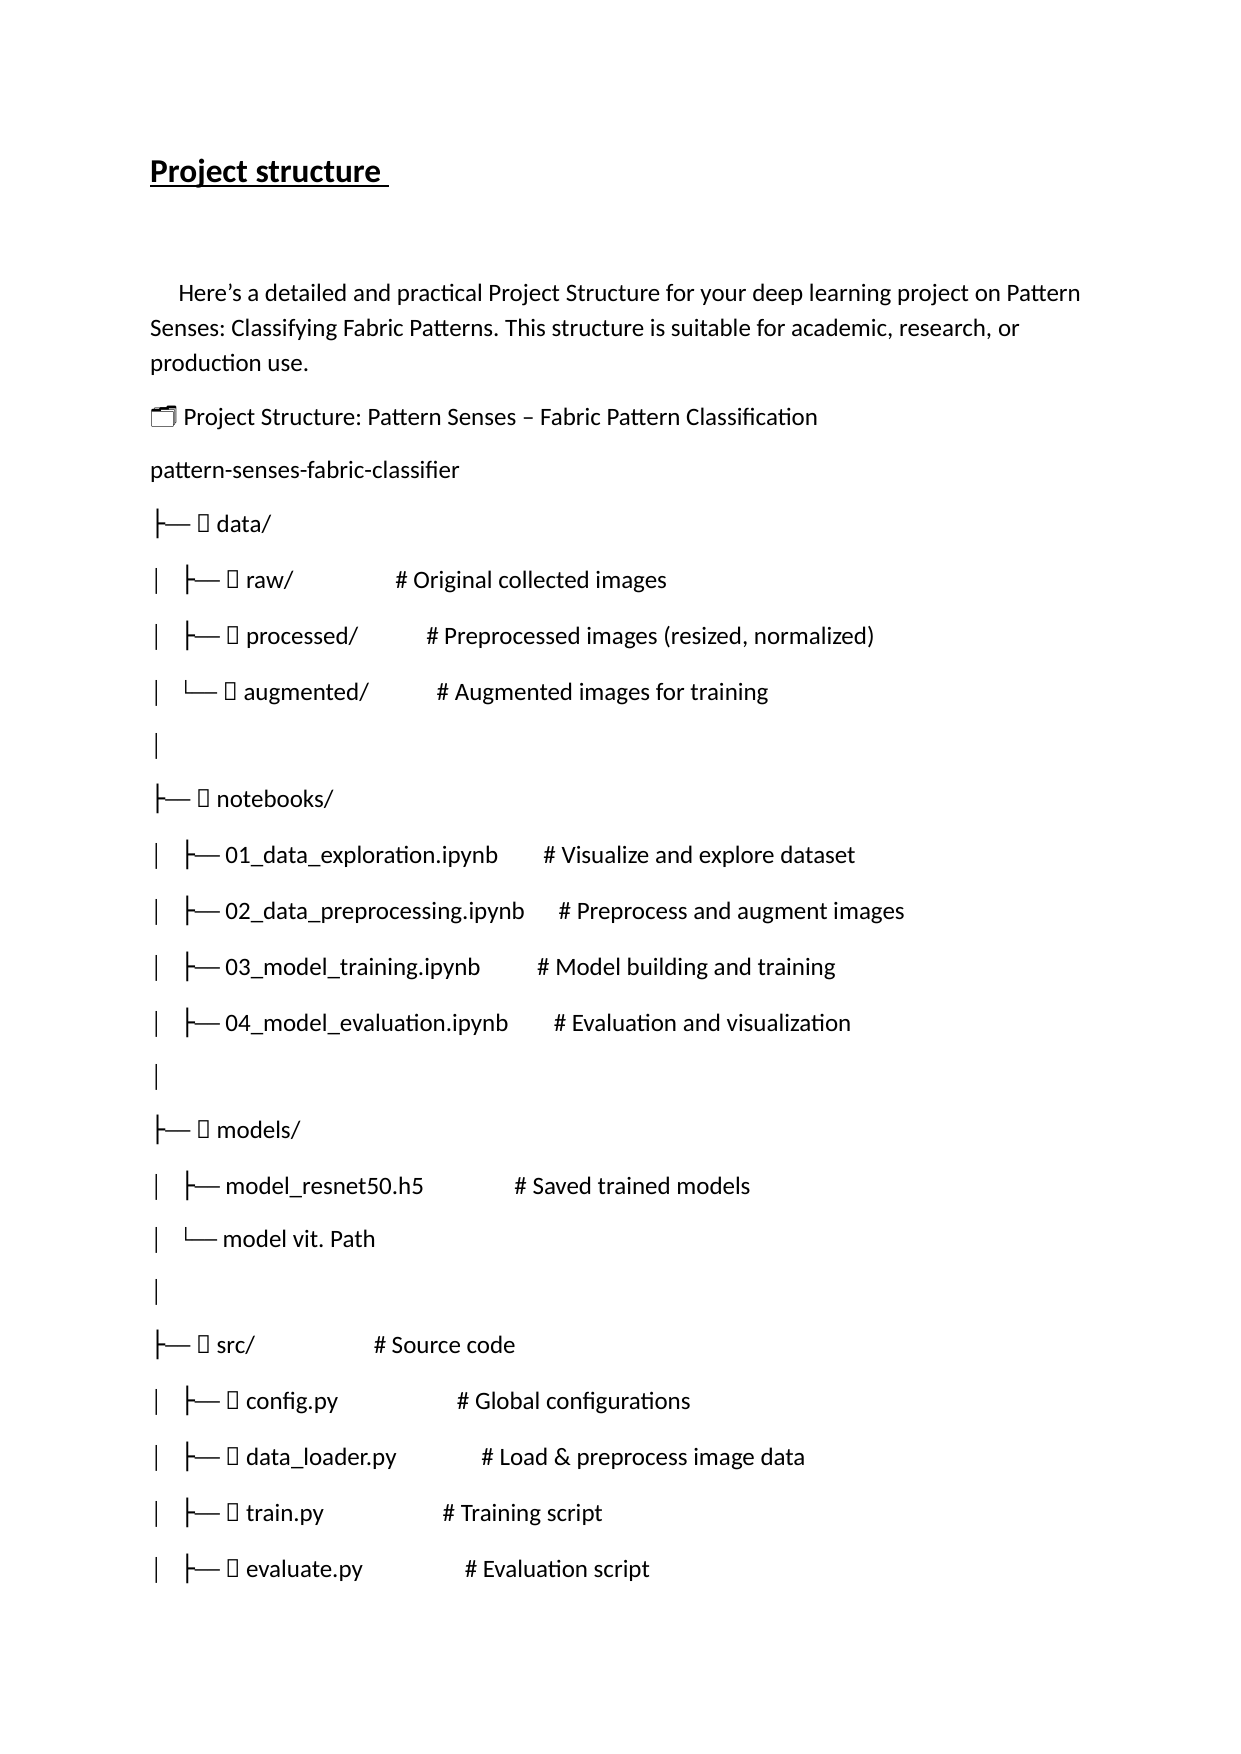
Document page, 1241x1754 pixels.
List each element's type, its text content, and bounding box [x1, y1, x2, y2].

text │ ├── 📄 train.py # Training script [150, 1494, 1090, 1528]
text │ ├── 📄 config.py # Global configurations [150, 1383, 1090, 1417]
text │ ├── 📁 processed/ # Preprocessed images (resized, normalized) [150, 618, 1090, 652]
text ├── 📁 notebooks/ [150, 781, 1090, 815]
text │ ├── 📁 raw/ # Original collected images [150, 562, 1090, 596]
text 🗂️ Project Structure: Pattern Senses – Fabric Pattern Classification [150, 398, 1090, 433]
text │ ├── 02_data_preprocessing.ipynb # Preprocess and augment images [150, 893, 1090, 927]
text │ [150, 1275, 1090, 1306]
text │ ├── 📄 data_loader.py # Load & preprocess image data [150, 1438, 1090, 1473]
text ├── 📁 models/ [150, 1112, 1090, 1146]
text Here’s a detailed and practical Project Structure for your deep learning project on Pattern Senses: Classifying Fabric Patterns. This structure is suitable for academic, research, or production use. [150, 277, 1090, 377]
text │ ├── 04_model_evaluation.ipynb # Evaluation and visualization [150, 1004, 1090, 1038]
text Project structure [150, 150, 1090, 191]
text │ [150, 729, 1090, 760]
text │ ├── model_resnet50.h5 # Saved trained models [150, 1168, 1090, 1202]
text │ ├── 📄 evaluate.py # Evaluation script [150, 1550, 1090, 1584]
text ├── 📁 data/ [150, 506, 1090, 540]
text │ └── 📁 augmented/ # Augmented images for training [150, 673, 1090, 708]
text │ └── model vit. Path [150, 1223, 1090, 1254]
text │ ├── 01_data_exploration.ipynb # Visualize and explore dataset [150, 837, 1090, 871]
text pattern-senses-fabric-classifier [150, 454, 1090, 485]
text │ [150, 1060, 1090, 1091]
text ├── 📁 src/ # Source code [150, 1327, 1090, 1361]
text │ ├── 03_model_training.ipynb # Model building and training [150, 948, 1090, 983]
